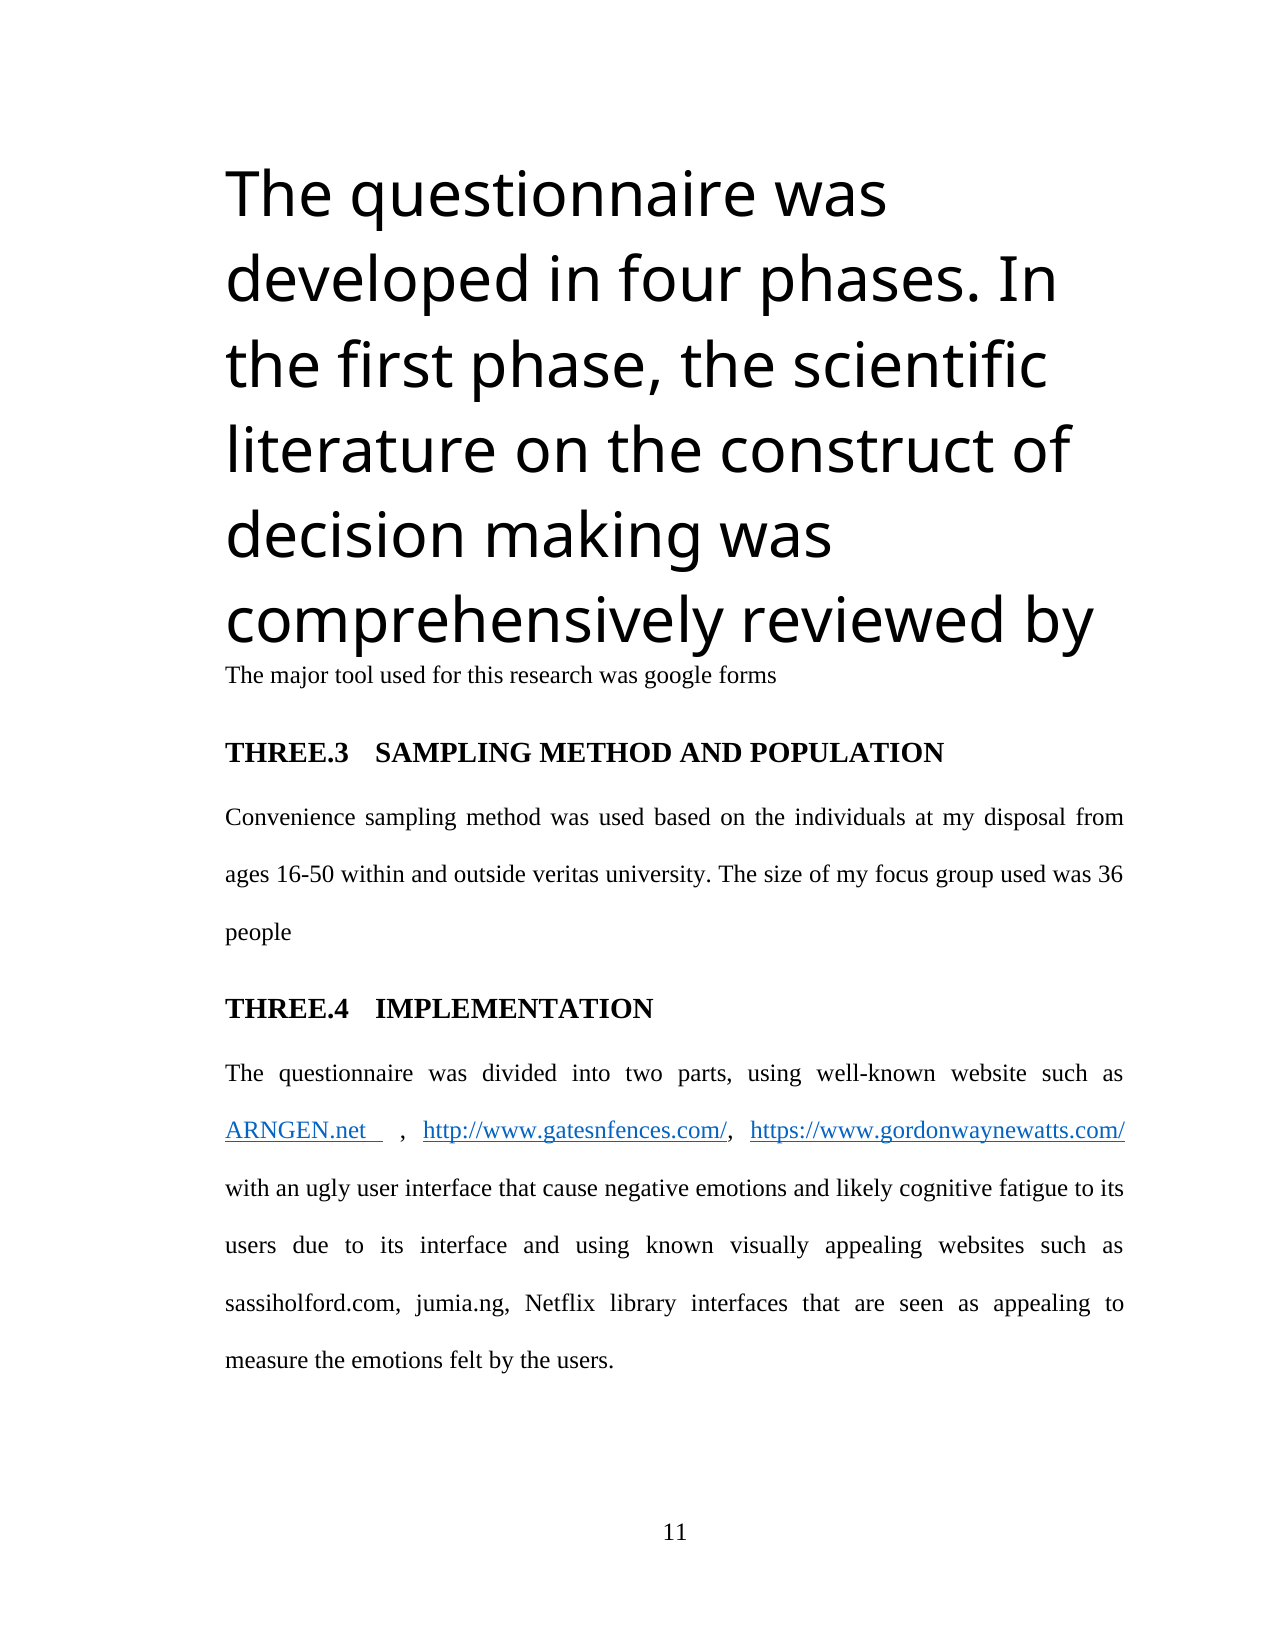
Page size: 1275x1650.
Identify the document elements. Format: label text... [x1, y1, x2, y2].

text Convenience sampling method was used based on the individuals at my disposal from ages 16-50 within and outside veritas university. The size of my focus group used was 36 people [225, 802, 1125, 946]
subtitle implementation [225, 991, 1125, 1024]
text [225, 405, 1125, 661]
text The major tool used for this research was google forms [225, 661, 1125, 689]
text The questionnaire was divided into two parts, using well-known website such as ARNGEN.net , http://www.gatesnfences.com/, https://www.gordonwaynewatts.com/ with an ugly user interface that cause negative emotions and likely cognitive fatigue to its users due to its interface and using known visually appealing websites such as sassiholford.com, jumia.ng, Netflix library interfaces that are seen as appealing to measure the emotions felt by the users. [225, 1058, 1125, 1374]
subtitle SAMPLING METHOD AND POPULATION [225, 735, 1125, 768]
text The questionnaire was developed in four phases. In the first phase, the scientific [225, 150, 1125, 405]
